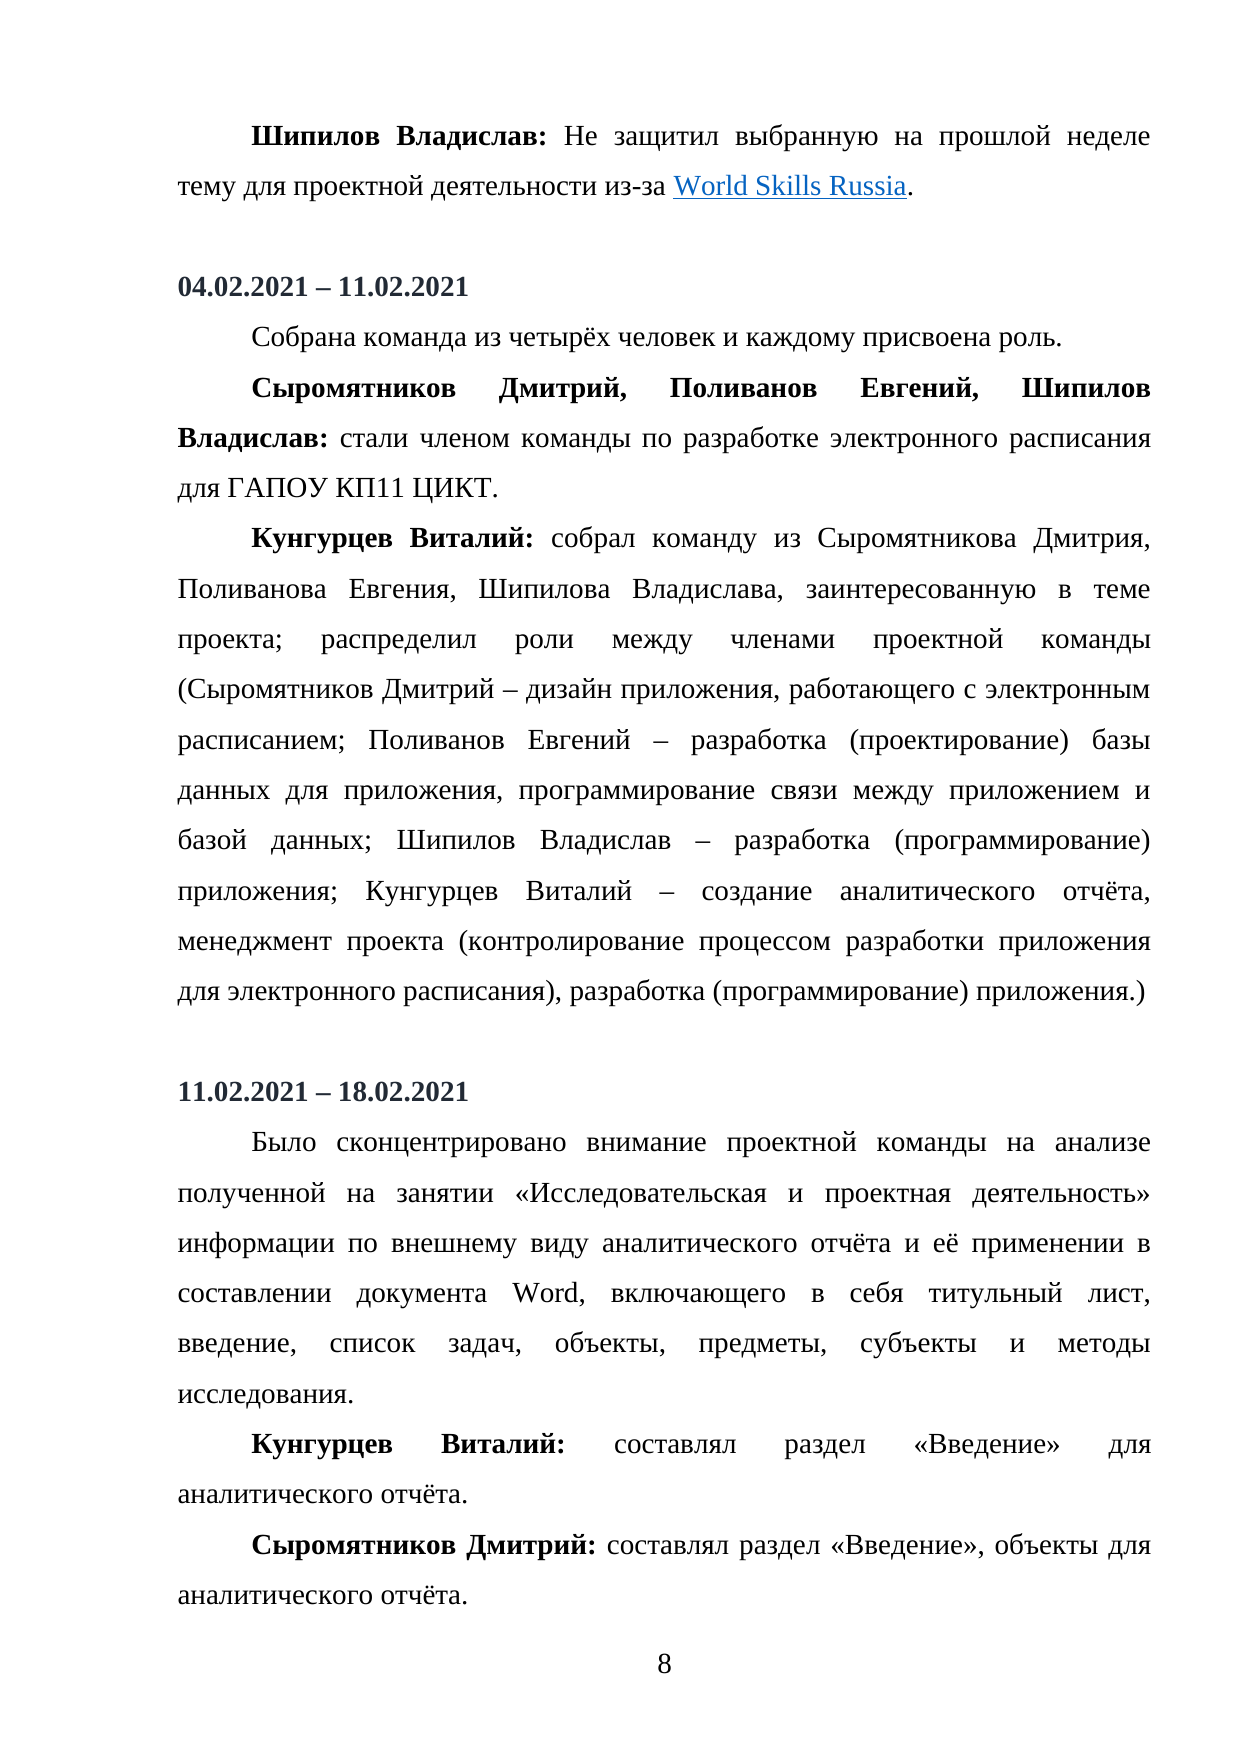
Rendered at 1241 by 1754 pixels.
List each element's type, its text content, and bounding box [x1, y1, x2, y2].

text 11.02.2021 – 18.02.2021 [177, 1074, 1152, 1108]
text Кунгурцев Виталий: составлял раздел «Введение» для аналитического отчёта. [177, 1426, 1152, 1510]
text Шипилов Владислав: Не защитил выбранную на прошлой неделе тему для проектной деятельности из-за World Skills Russia. [177, 118, 1152, 202]
text Кунгурцев Виталий: собрал команду из Сыромятникова Дмитрия, Поливанова Евгения, Шипилова Владислава, заинтересованную в теме проекта; распределил роли между членами проектной команды (Сыромятников Дмитрий – дизайн приложения, работающего с электронным расписанием; Поливанов Евгений – разработка (проектирование) базы данных для приложения, программирование связи между приложением и базой данных; Шипилов Владислав – разработка (программирование) приложения; Кунгурцев Виталий – создание аналитического отчёта, менеджмент проекта (контролирование процессом разработки приложения для электронного расписания), разработка (программирование) приложения.) [177, 521, 1152, 1007]
text Сыромятников Дмитрий: составлял раздел «Введение», объекты для аналитического отчёта. [177, 1527, 1152, 1611]
text Было сконцентрировано внимание проектной команды на анализе полученной на занятии «Исследовательская и проектная деятельность» информации по внешнему виду аналитического отчёта и её применении в составлении документа Word, включающего в себя титульный лист, введение, список задач, объекты, предметы, субъекты и методы исследования. [177, 1124, 1152, 1409]
text 04.02.2021 – 11.02.2021 [177, 269, 1152, 303]
text Собрана команда из четырёх человек и каждому присвоена роль. [177, 319, 1152, 353]
text Сыромятников Дмитрий, Поливанов Евгений, Шипилов Владислав: стали членом команды по разработке электронного расписания для ГАПОУ КП11 ЦИКТ. [177, 370, 1152, 504]
